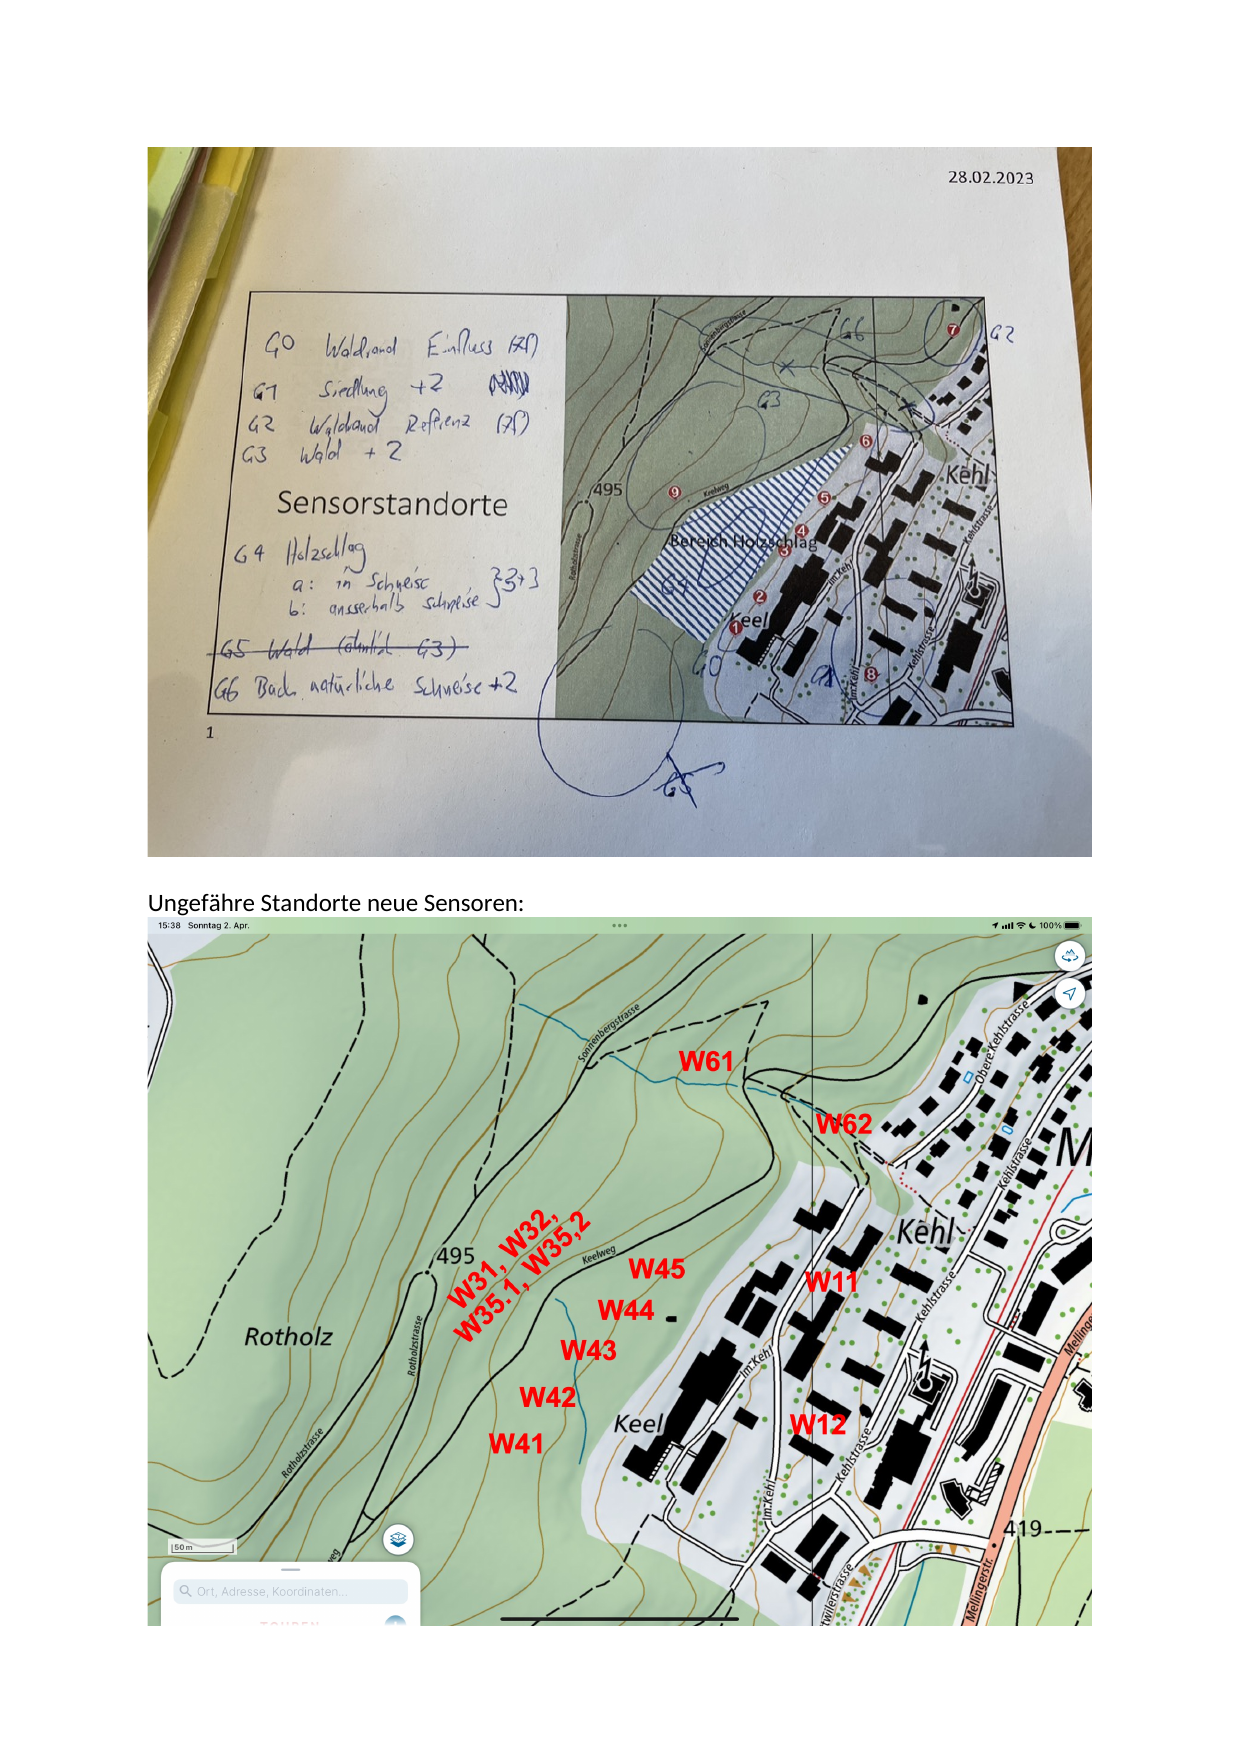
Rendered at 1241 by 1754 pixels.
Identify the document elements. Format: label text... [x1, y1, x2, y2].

text Ungefähre Standorte neue Sensoren: [148, 887, 1093, 918]
picture [147, 917, 1092, 1626]
picture [147, 147, 1092, 857]
